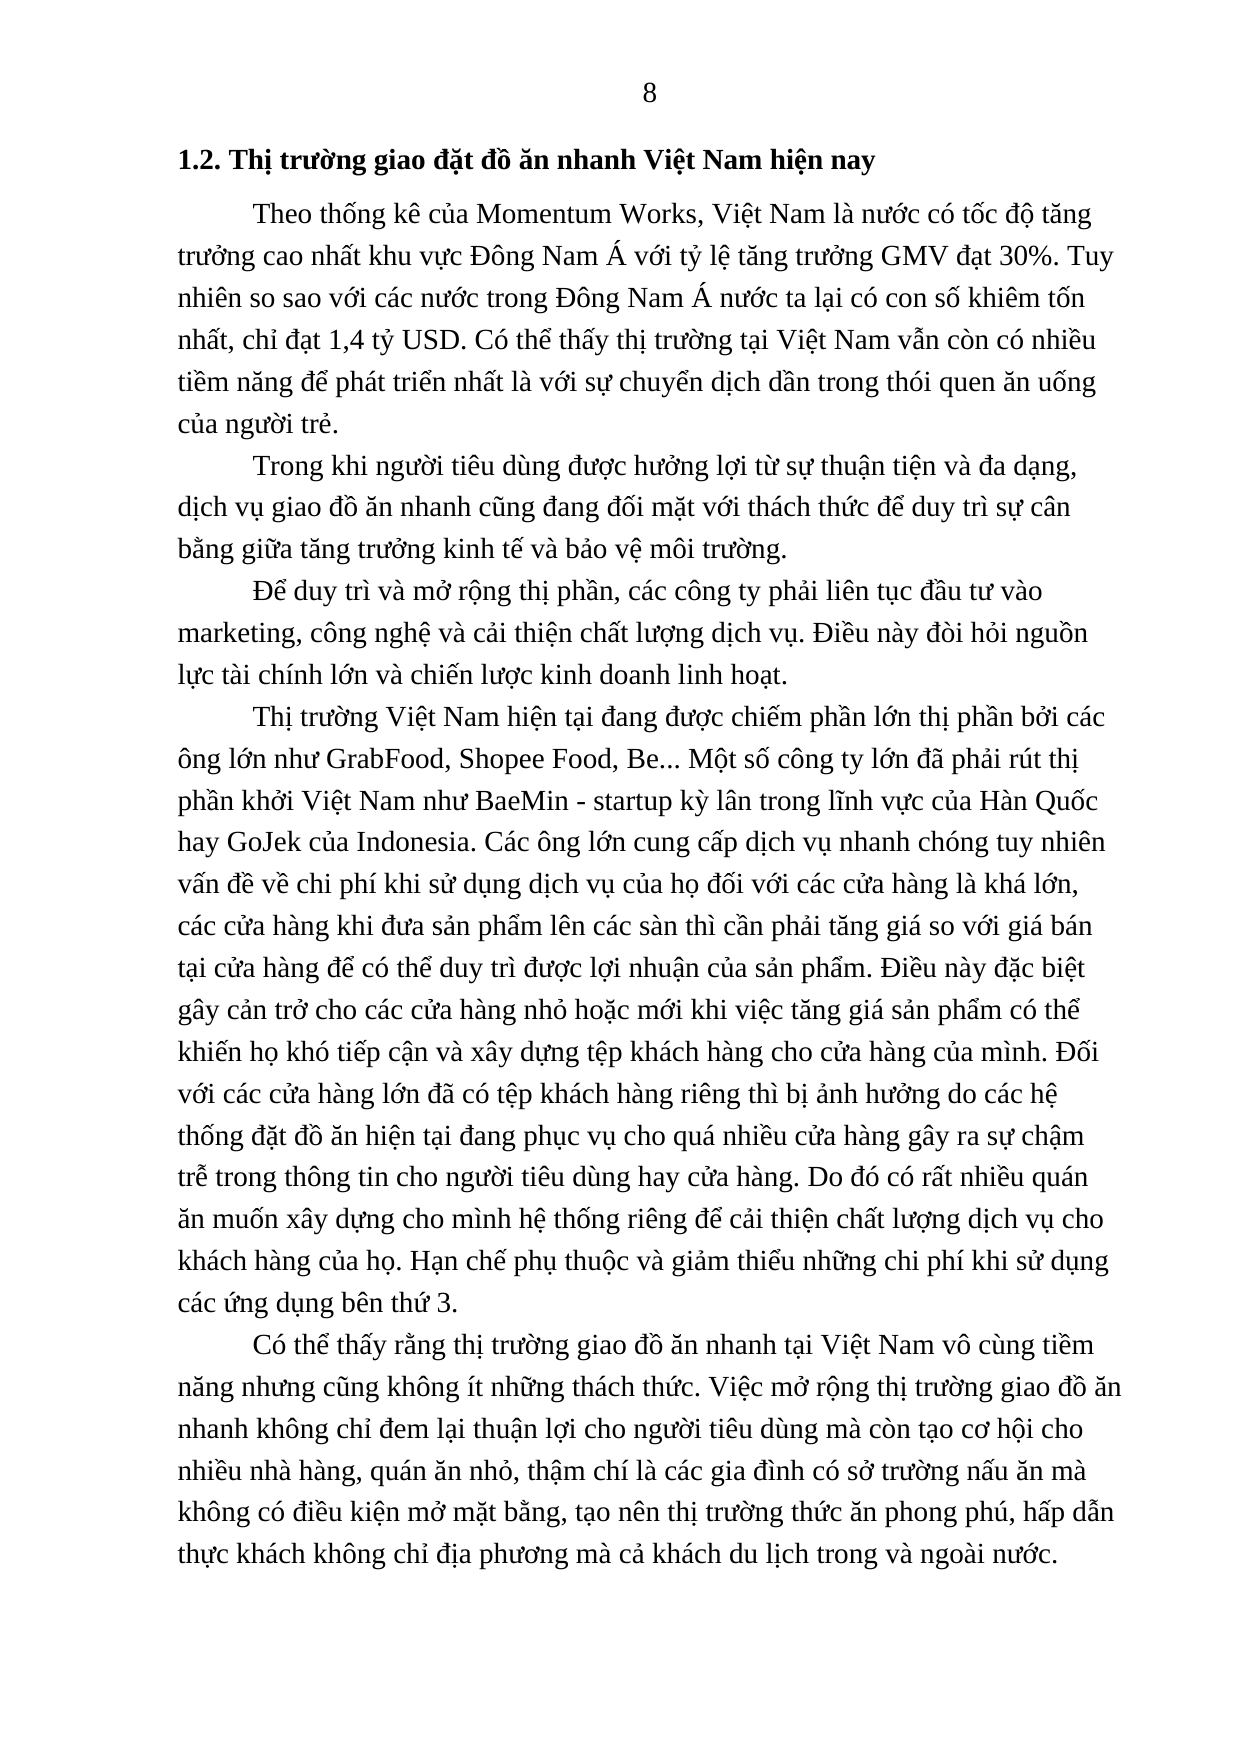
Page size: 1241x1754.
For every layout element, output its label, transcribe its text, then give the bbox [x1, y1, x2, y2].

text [177, 1327, 1122, 1570]
text Theo thống kê của Momentum Works, Việt Nam là nước có tốc độ tăng trưởng cao nhất khu vực Đông Nam Á với tỷ lệ tăng trưởng GMV đạt 30%. Tuy nhiên so sao với các nước trong Đông Nam Á nước ta lại có con số khiêm tốn nhất, chỉ đạt 1,4 tỷ USD. Có thể thấy thị trường tại Việt Nam vẫn còn có nhiều tiềm năng để phát triển nhất là với sự chuyển dịch dần trong thói quen ăn uống của người trẻ. [177, 196, 1122, 439]
text Trong khi người tiêu dùng được hưởng lợi từ sự thuận tiện và đa dạng, dịch vụ giao đồ ăn nhanh cũng đang đối mặt với thách thức để duy trì sự cân bằng giữa tăng trưởng kinh tế và bảo vệ môi trường. [177, 448, 1122, 565]
subtitle 1.2. Thị trường giao đặt đồ ăn nhanh Việt Nam hiện nay [177, 142, 1122, 176]
text Thị trường Việt Nam hiện tại đang được chiếm phần lớn thị phần bởi các ông lớn như GrabFood, Shopee Food, Be... Một số công ty lớn đã phải rút thị phần khởi Việt Nam như BaeMin - startup kỳ lân trong lĩnh vực của Hàn Quốc hay GoJek của Indonesia. Các ông lớn cung cấp dịch vụ nhanh chóng tuy nhiên vấn đề về chi phí khi sử dụng dịch vụ của họ đối với các cửa hàng là khá lớn, các cửa hàng khi đưa sản phẩm lên các sàn thì cần phải tăng giá so với giá bán tại cửa hàng để có thể duy trì được lợi nhuận của sản phẩm. Điều này đặc biệt gây cản trở cho các cửa hàng nhỏ hoặc mới khi việc tăng giá sản phẩm có thể khiến họ khó tiếp cận và xây dựng tệp khách hàng cho cửa hàng của mình. Đối với các cửa hàng lớn đã có tệp khách hàng riêng thì bị ảnh hưởng do các hệ thống đặt đồ ăn hiện tại đang phục vụ cho quá nhiều cửa hàng gây ra sự chậm trễ trong thông tin cho người tiêu dùng hay cửa hàng. Do đó có rất nhiều quán ăn muốn xây dựng cho mình hệ thống riêng để cải thiện chất lượng dịch vụ cho khách hàng của họ. Hạn chế phụ thuộc và giảm thiểu những chi phí khi sử dụng các ứng dụng bên thứ 3. [177, 699, 1122, 1319]
text Để duy trì và mở rộng thị phần, các công ty phải liên tục đầu tư vào marketing, công nghệ và cải thiện chất lượng dịch vụ. Điều này đòi hỏi nguồn lực tài chính lớn và chiến lược kinh doanh linh hoạt. [177, 573, 1122, 691]
